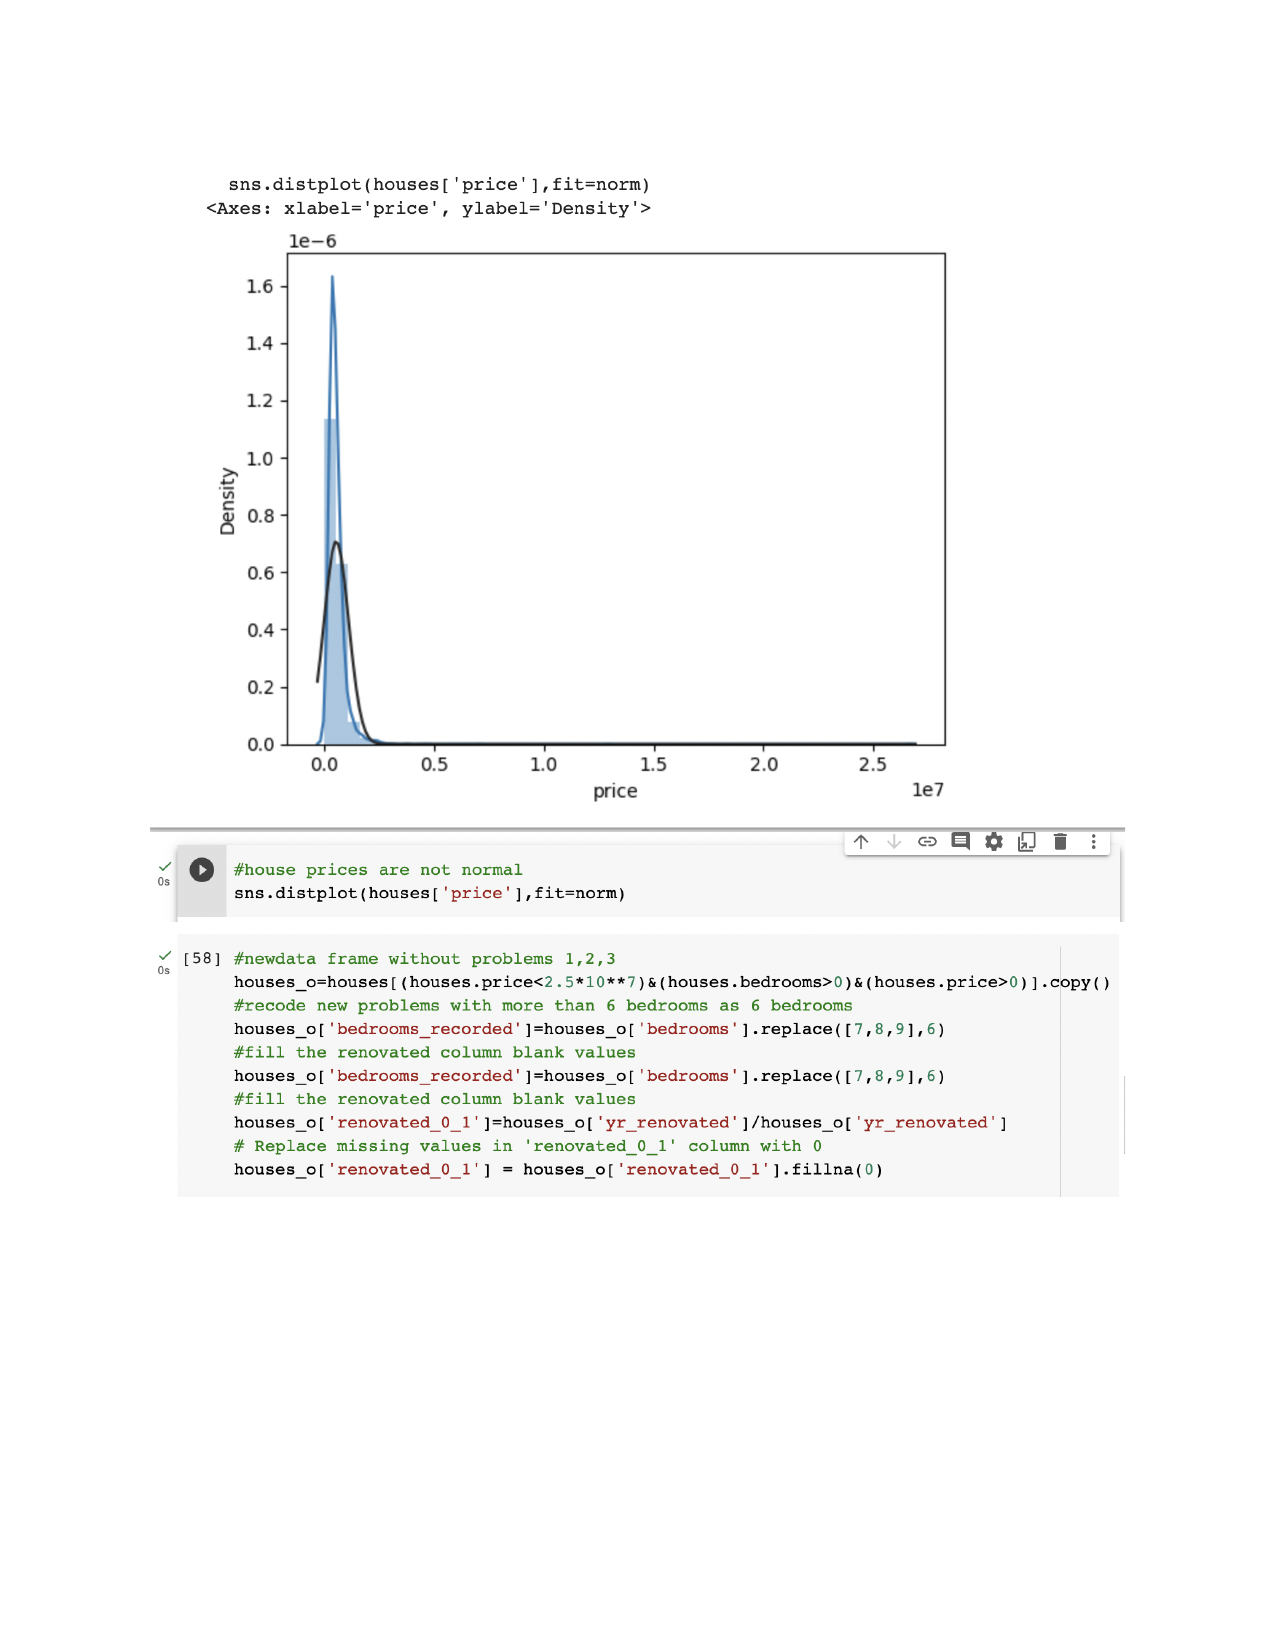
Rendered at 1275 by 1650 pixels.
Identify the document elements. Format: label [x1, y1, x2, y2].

picture [150, 150, 1125, 1197]
